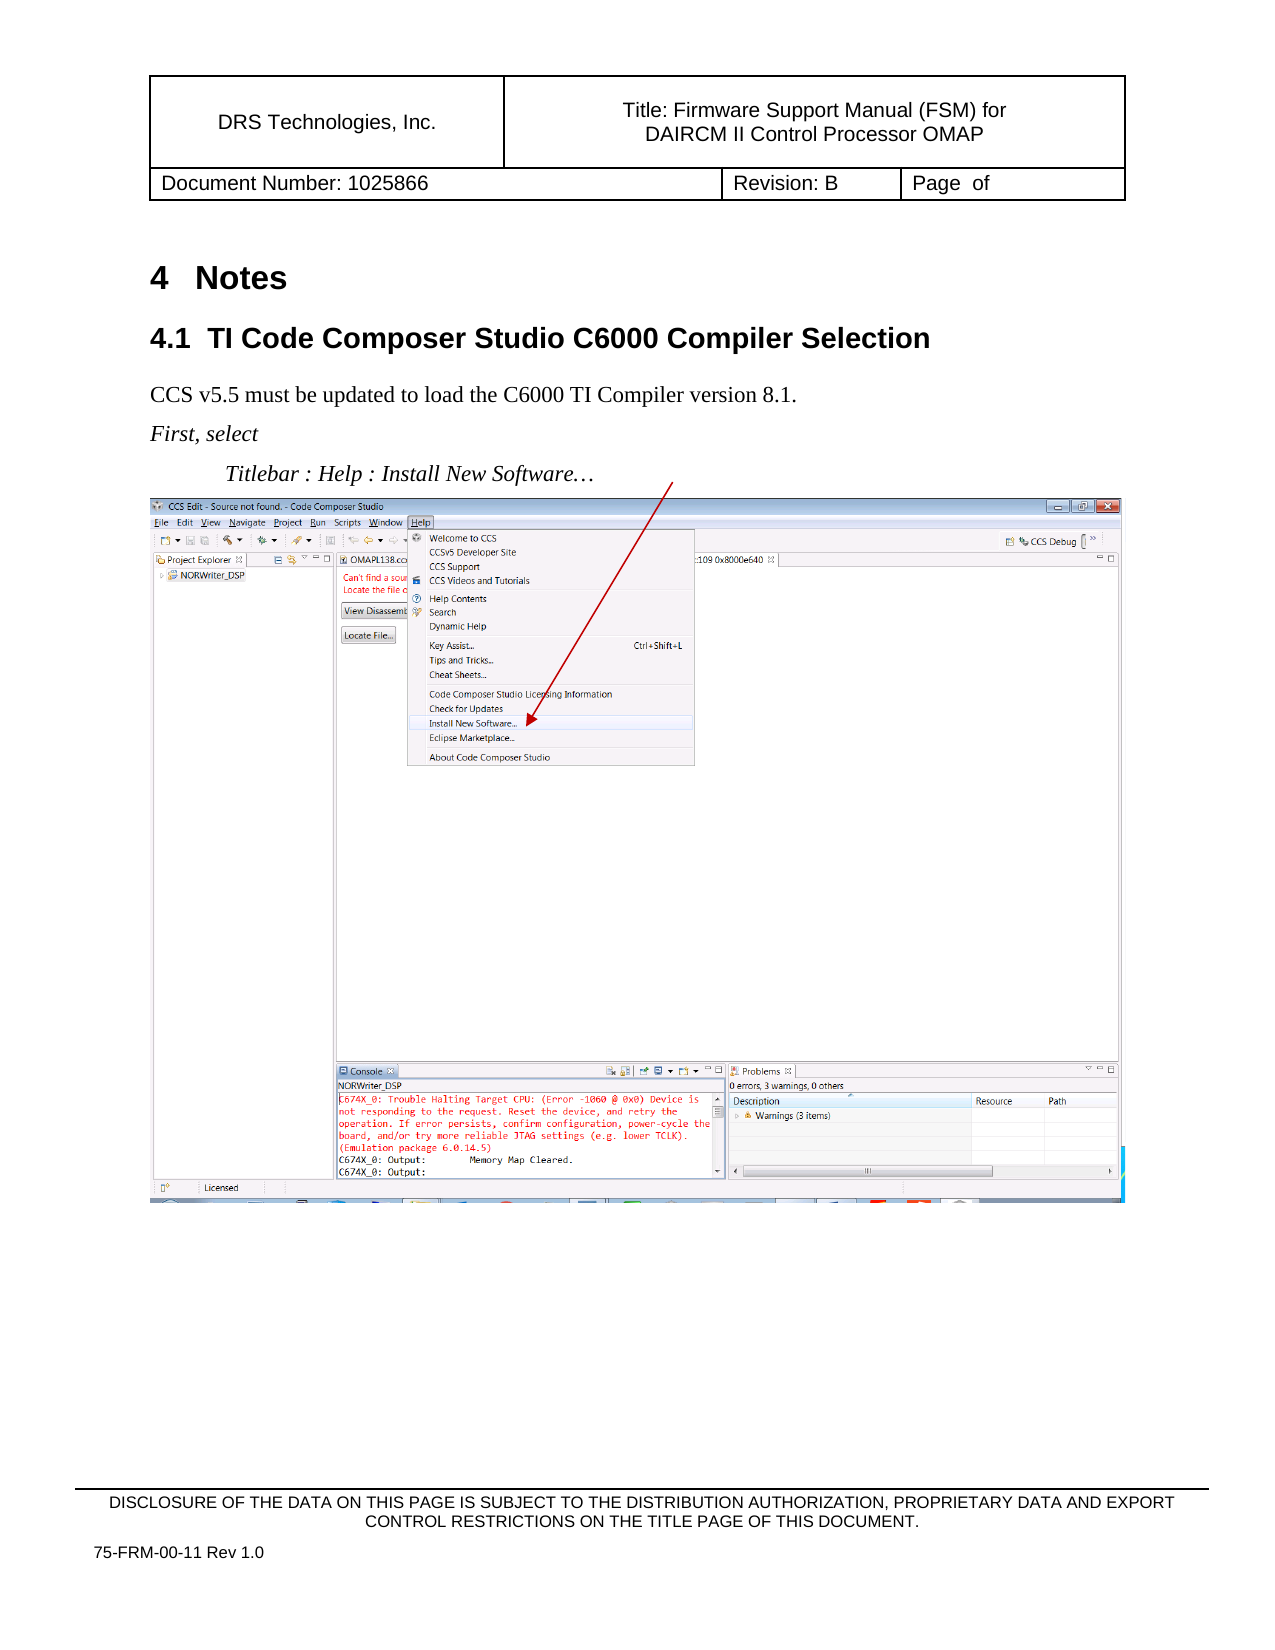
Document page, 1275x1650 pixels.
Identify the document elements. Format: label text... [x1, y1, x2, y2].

text First, select [150, 419, 1125, 447]
subtitle TI Code Composer Studio C6000 Compiler Selection [150, 321, 1125, 355]
text Titlebar : Help : Install New Software… [150, 459, 1125, 486]
text CCS v5.5 must be updated to load the C6000 TI Compiler version 8.1. [150, 380, 1125, 407]
picture [150, 498, 1125, 1203]
subtitle Notes [150, 258, 1125, 296]
